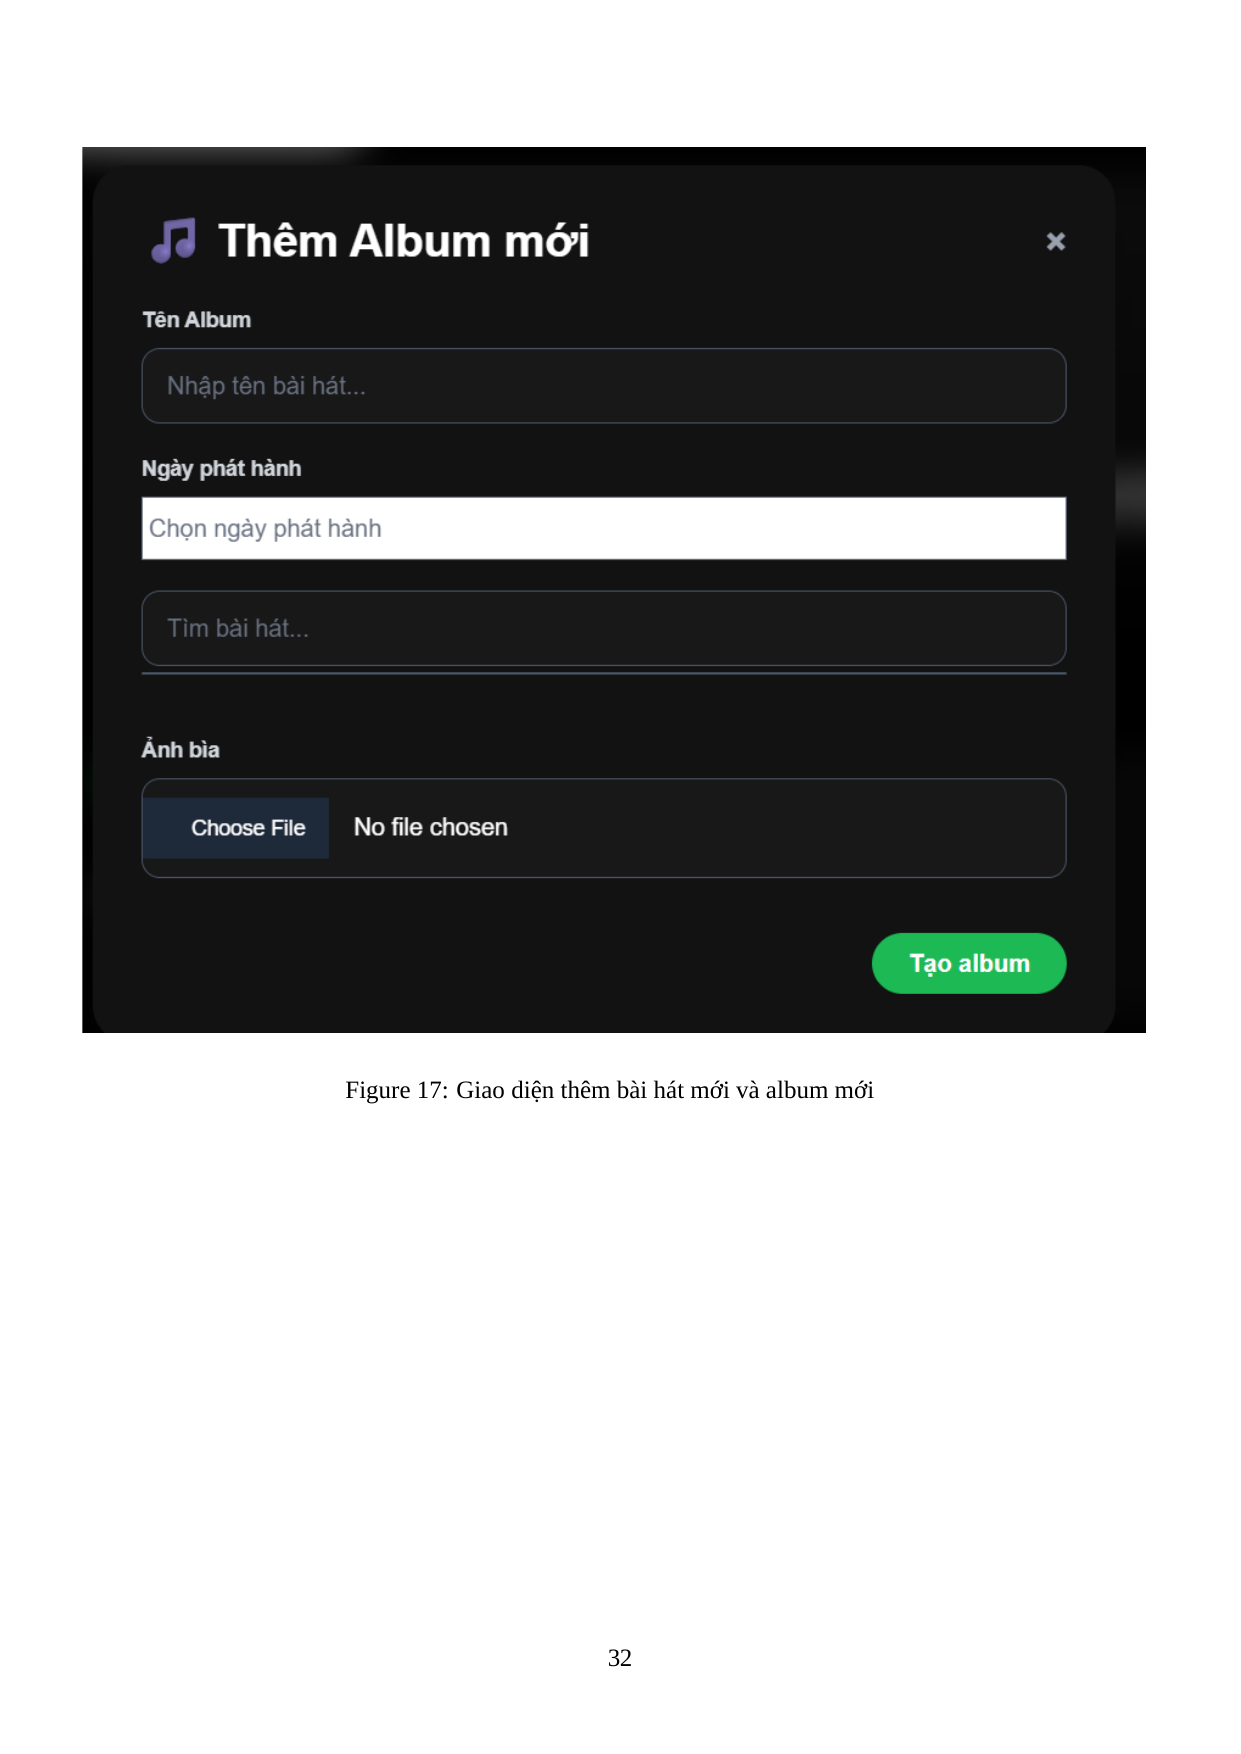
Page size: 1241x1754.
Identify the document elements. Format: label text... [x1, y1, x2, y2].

picture [82, 147, 1146, 1033]
text Figure 17: Giao diện thêm bài hát mới và album mới [88, 1076, 1131, 1104]
